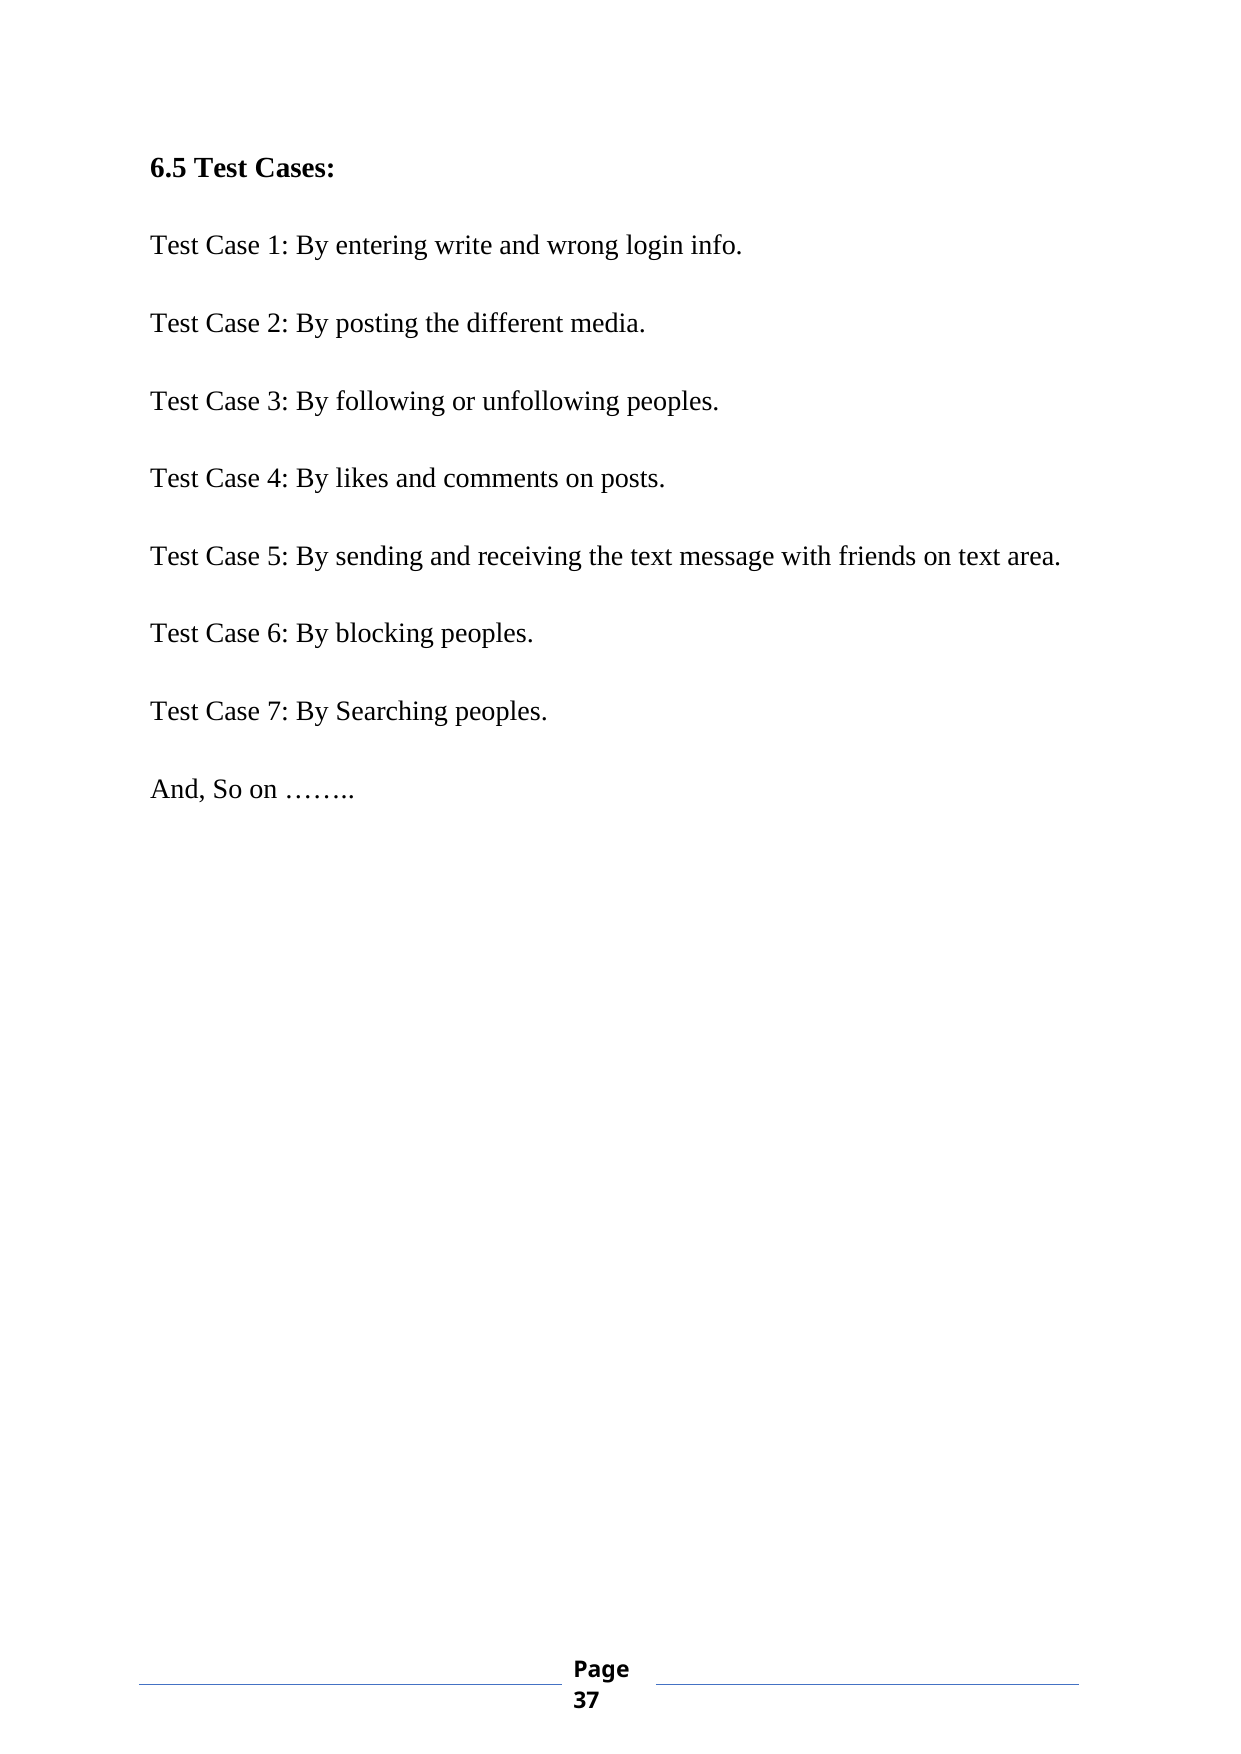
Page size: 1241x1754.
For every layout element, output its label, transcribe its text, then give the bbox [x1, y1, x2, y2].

text Test Case 4: By likes and comments on posts. [150, 450, 1090, 494]
text Test Case 1: By entering write and wrong login info. [150, 217, 1090, 261]
text Test Case 3: By following or unfollowing peoples. [150, 372, 1090, 416]
text And, So on …….. [150, 760, 1090, 804]
text Test Case 5: By sending and receiving the text message with friends on text area. [150, 527, 1090, 571]
text Test Case 6: By blocking peoples. [150, 605, 1090, 649]
text Test Case 7: By Searching peoples. [150, 683, 1090, 726]
text 6.5 Test Cases: [150, 150, 1090, 183]
text Test Case 2: By posting the different media. [150, 294, 1090, 338]
